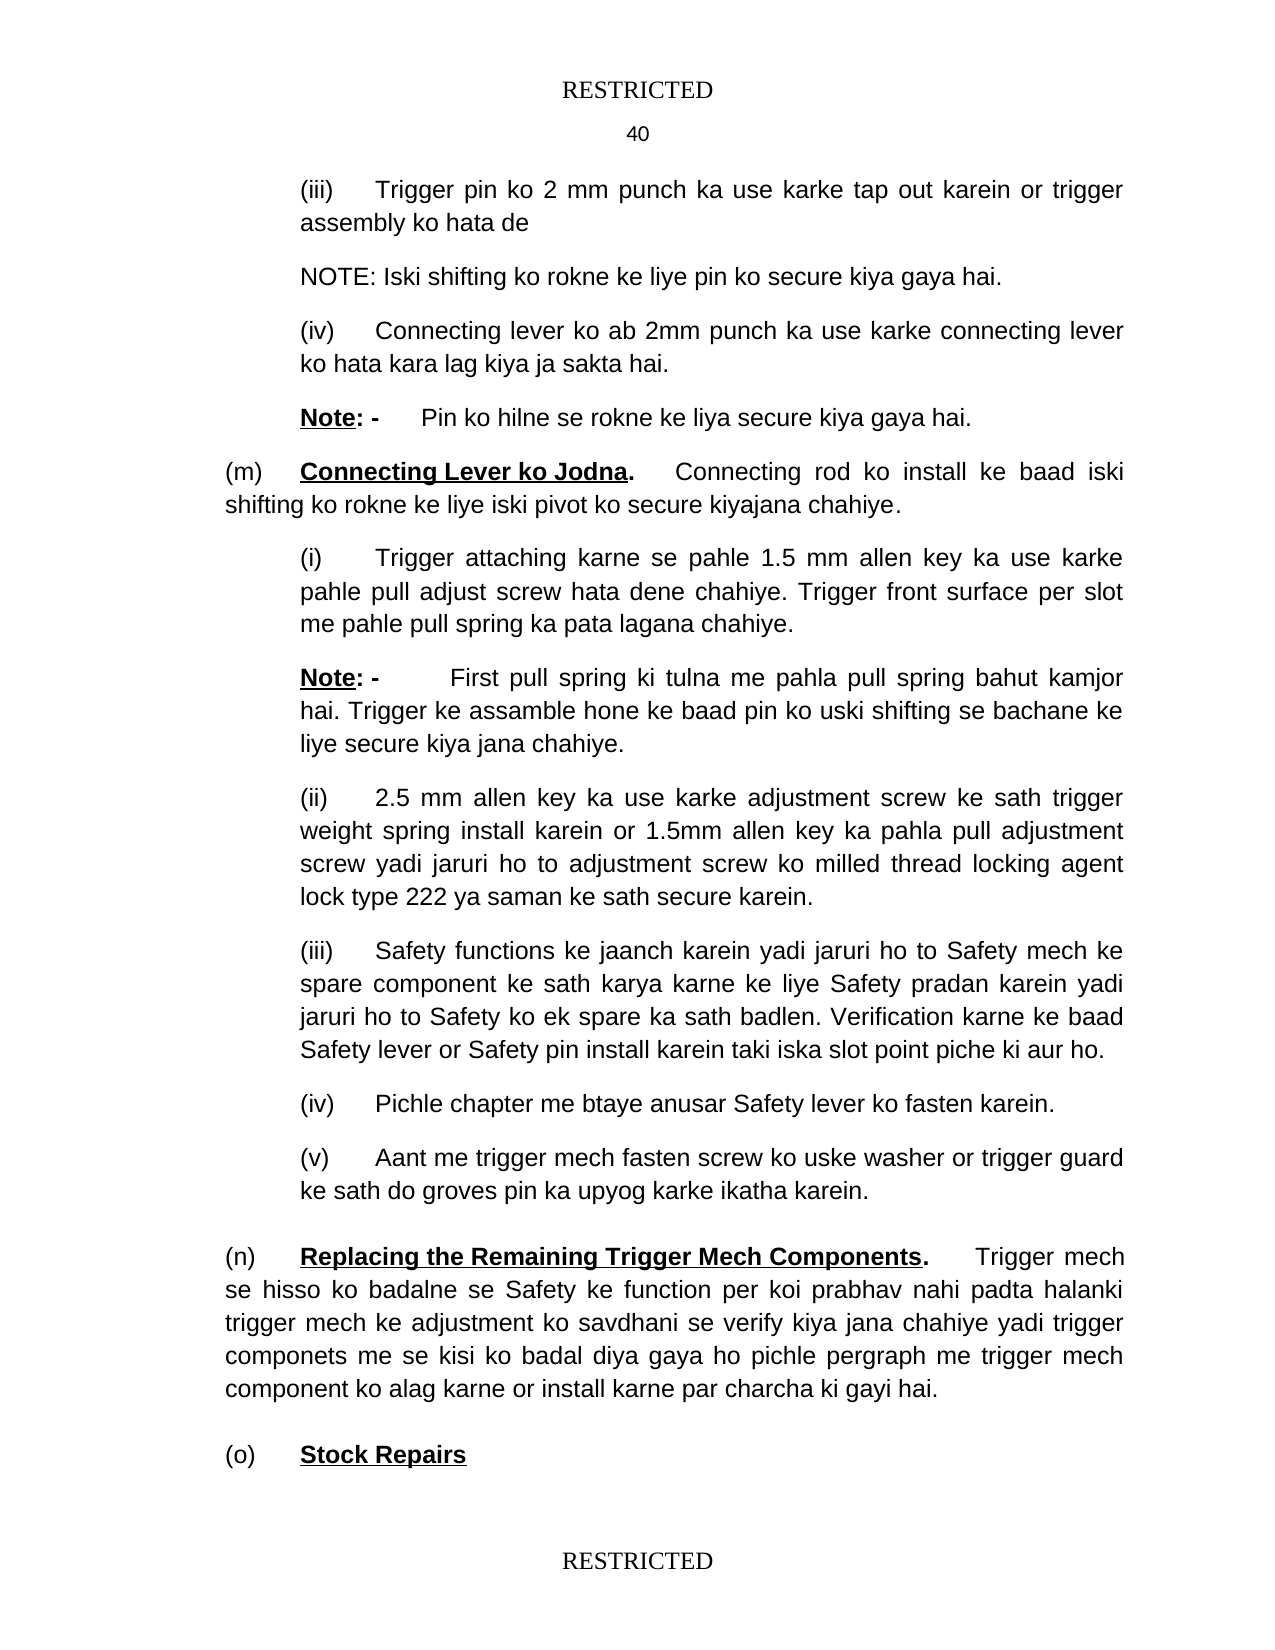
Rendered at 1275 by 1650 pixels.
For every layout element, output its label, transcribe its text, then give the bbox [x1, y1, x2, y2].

text Note: - Pin ko hilne se rokne ke liya secure kiya gaya hai. [300, 403, 1125, 431]
text (n) Replacing the Remaining Trigger Mech Components. Trigger mech se hisso ko badalne se Safety ke function per koi prabhav nahi padta halanki trigger mech ke adjustment ko savdhani se verify kiya jana chahiye yadi trigger componets me se kisi ko badal diya gaya ho pichle pergraph me trigger mech component ko alag karne or install karne par charcha ki gayi hai. [225, 1242, 1125, 1403]
text (iv) Connecting lever ko ab 2mm punch ka use karke connecting lever ko hata kara lag kiya ja sakta hai. [300, 316, 1125, 378]
text (m) Connecting Lever ko Jodna. Connecting rod ko install ke baad iski shifting ko rokne ke liye iski pivot ko secure kiyajana chahiye. [225, 457, 1125, 518]
text (iii) Trigger pin ko 2 mm punch ka use karke tap out karein or trigger assembly ko hata de [300, 175, 1125, 237]
text (i) Trigger attaching karne se pahle 1.5 mm allen key ka use karke pahle pull adjust screw hata dene chahiye. Trigger front surface per slot me pahle pull spring ka pata lagana chahiye. [300, 543, 1125, 638]
text (iv) Pichle chapter me btaye anusar Safety lever ko fasten karein. [300, 1089, 1125, 1118]
text (iii) Safety functions ke jaanch karein yadi jaruri ho to Safety mech ke spare component ke sath karya karne ke liye Safety pradan karein yadi jaruri ho to Safety ko ek spare ka sath badlen. Verification karne ke baad Safety lever or Safety pin install karein taki iska slot point piche ki aur ho. [300, 936, 1125, 1064]
text Note: - First pull spring ki tulna me pahla pull spring bahut kamjor hai. Trigger ke assamble hone ke baad pin ko uski shifting se bachane ke liye secure kiya jana chahiye. [300, 663, 1125, 758]
text (ii) 2.5 mm allen key ka use karke adjustment screw ke sath trigger weight spring install karein or 1.5mm allen key ka pahla pull adjustment screw yadi jaruri ho to adjustment screw ko milled thread locking agent lock type 222 ya saman ke sath secure karein. [300, 783, 1125, 911]
text NOTE: Iski shifting ko rokne ke liye pin ko secure kiya gaya hai. [300, 262, 1125, 291]
text (o) Stock Repairs [225, 1440, 1125, 1469]
text (v) Aant me trigger mech fasten screw ko uske washer or trigger guard ke sath do groves pin ka upyog karke ikatha karein. [300, 1143, 1125, 1205]
